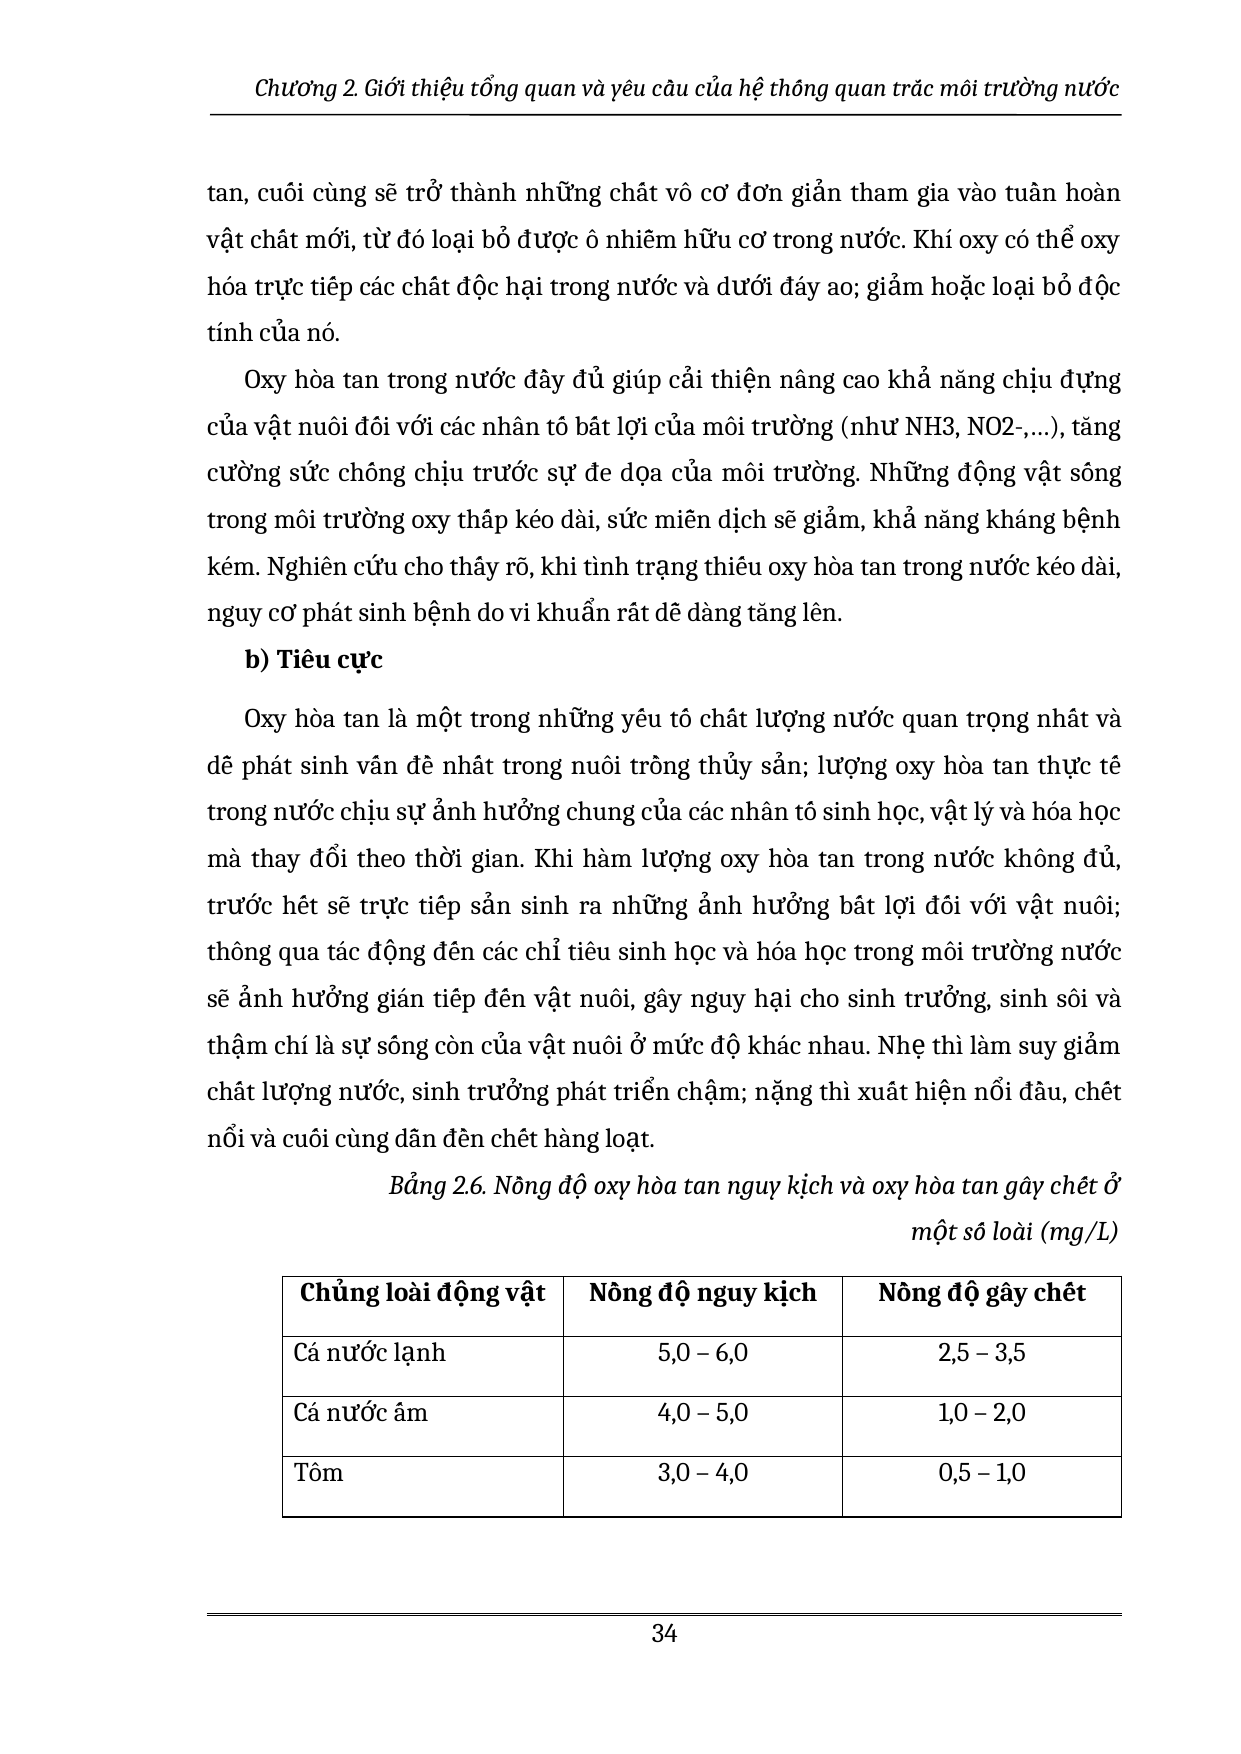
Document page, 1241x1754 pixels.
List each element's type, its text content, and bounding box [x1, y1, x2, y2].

table_cell 1,0 – 2,0 [843, 1397, 1121, 1456]
table_cell Cá nước ấm [283, 1397, 563, 1456]
table_header Chủng loài động vật [283, 1277, 563, 1336]
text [207, 177, 1122, 348]
table_cell 3,0 – 4,0 [564, 1457, 842, 1516]
text Oxy hòa tan là một trong những yếu tố chất lượng nước quan trọng nhất và dễ phát sinh vấn đề nhất trong nuôi trồng thủy sản; lượng oxy hòa tan thực tế trong nước chịu sự ảnh hưởng chung của các nhân tố sinh học, vật lý và hóa học mà thay đổi theo thời gian. Khi hàm lượng oxy hòa tan trong nước không đủ, trước hết sẽ trực tiếp sản sinh ra những ảnh hưởng bất lợi đối với vật nuôi; thông qua tác động đến các chỉ tiêu sinh học và hóa học trong môi trường nước sẽ ảnh hưởng gián tiếp đến vật nuôi, gây nguy hại cho sinh trưởng, sinh sôi và thậm chí là sự sống còn của vật nuôi ở mức độ khác nhau. Nhẹ thì làm suy giảm chất lượng nước, sinh trưởng phát triển chậm; nặng thì xuất hiện nổi đầu, chết nổi và cuối cùng dẫn đền chết hàng loạt. [207, 703, 1122, 1154]
text Oxy hòa tan trong nước đầy đủ giúp cải thiện nâng cao khả năng chịu đựng của vật nuôi đối với các nhân tố bất lợi của môi trường (như NH3, NO2-,…), tăng cường sức chống chịu trước sự đe dọa của môi trường. Những động vật sống trong môi trường oxy thấp kéo dài, sức miễn dịch sẽ giảm, khả năng kháng bệnh kém. Nghiên cứu cho thấy rõ, khi tình trạng thiếu oxy hòa tan trong nước kéo dài, nguy cơ phát sinh bệnh do vi khuẩn rất dễ dàng tăng lên. [207, 364, 1122, 628]
table_cell 4,0 – 5,0 [564, 1397, 842, 1456]
table_header Nồng độ gây chết [843, 1277, 1121, 1336]
table_cell 0,5 – 1,0 [843, 1457, 1121, 1516]
table_cell Tôm [283, 1457, 563, 1516]
table_cell 2,5 – 3,5 [843, 1337, 1121, 1396]
table_header Nồng độ nguy kịch [564, 1277, 842, 1336]
table_cell 5,0 – 6,0 [564, 1337, 842, 1396]
text b) Tiêu cực [207, 644, 1122, 675]
text Bảng 2.6. Nồng độ oxy hòa tan nguy kịch và oxy hòa tan gây chết ở một số loài (mg/L) [282, 1170, 1122, 1247]
table_cell Cá nước lạnh [283, 1337, 563, 1396]
